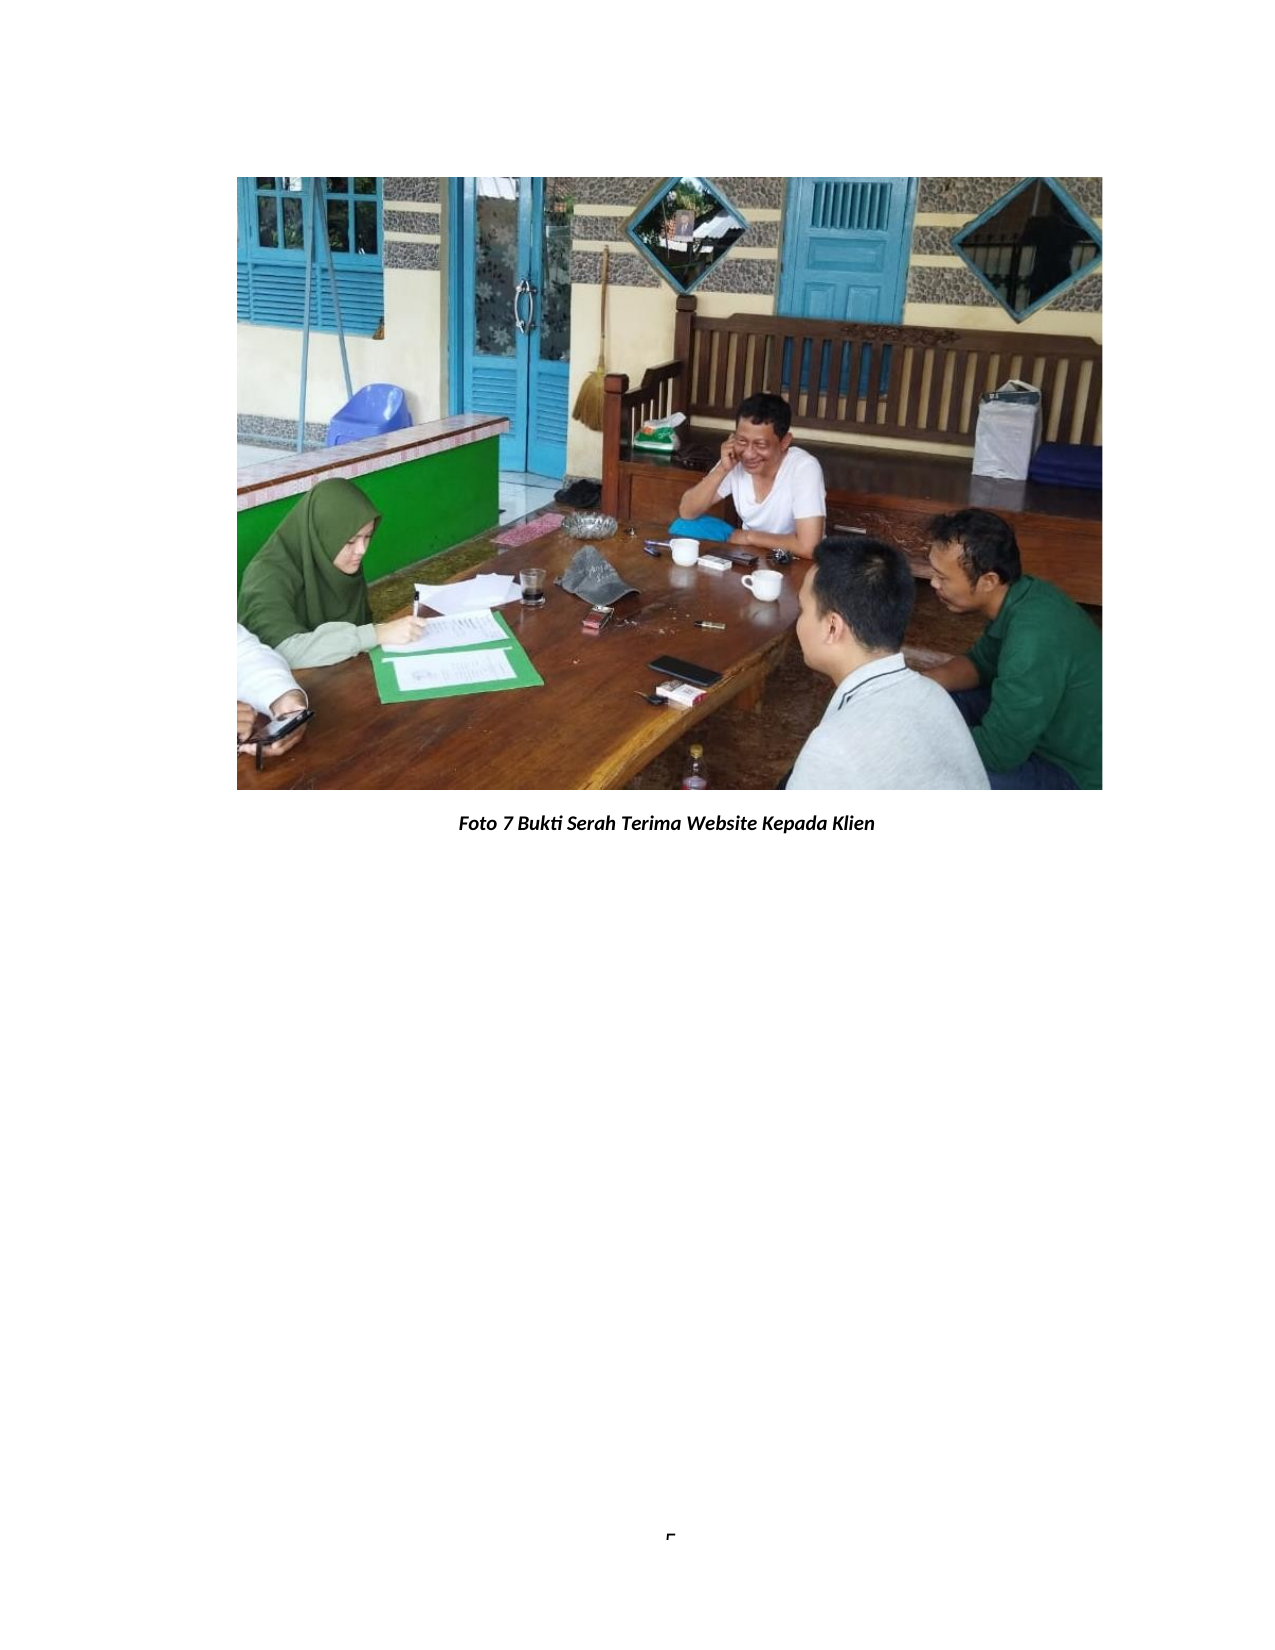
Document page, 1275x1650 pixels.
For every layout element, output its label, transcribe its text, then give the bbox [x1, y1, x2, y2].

picture [237, 177, 1103, 790]
text Foto 7 Bukti Serah Terima Website Kepada Klien [458, 811, 1208, 836]
